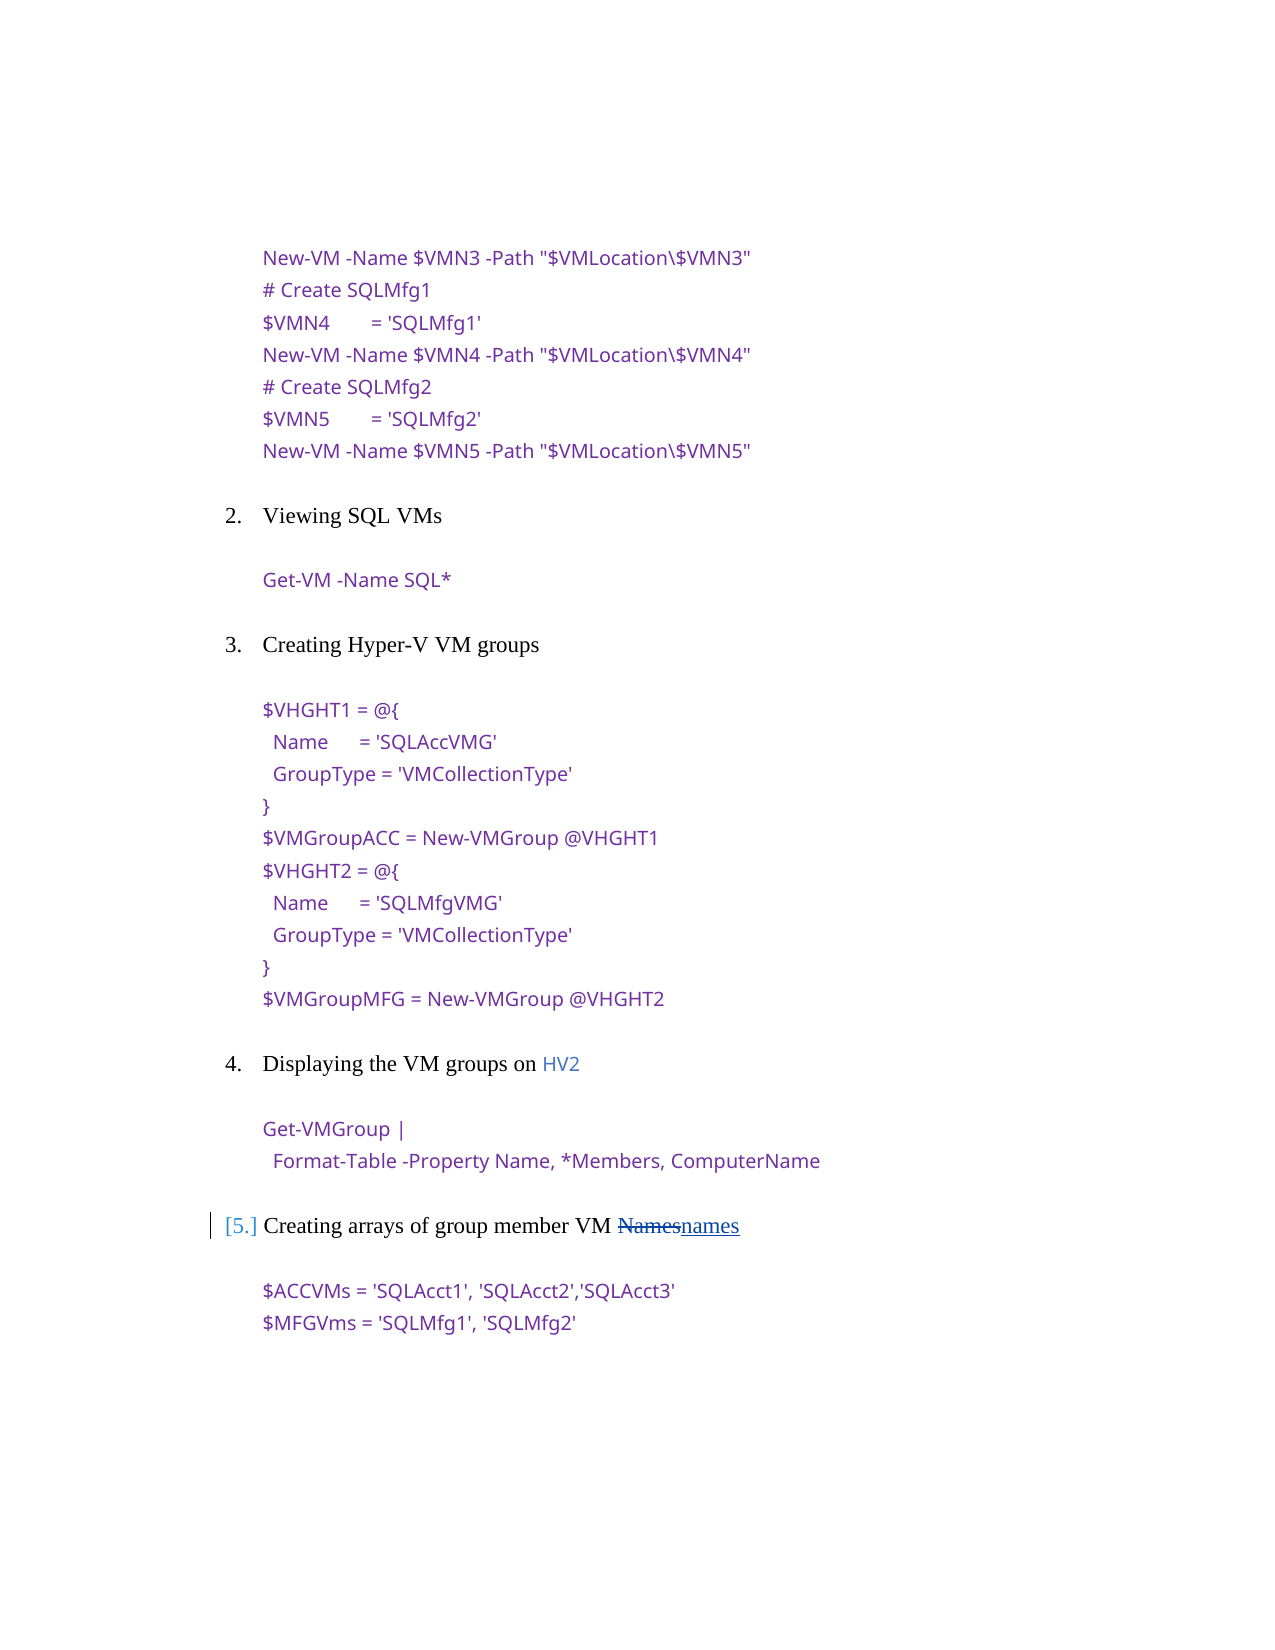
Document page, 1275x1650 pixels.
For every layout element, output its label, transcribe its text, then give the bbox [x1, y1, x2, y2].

text # Create SQLMfg2 [262, 373, 1050, 400]
text $VHGHT2 = @{ [262, 857, 1050, 884]
text } [262, 953, 1050, 980]
text $MFGVms = 'SQLMfg1', 'SQLMfg2' [262, 1309, 1050, 1336]
text Displaying the VM groups on HV2 [225, 1050, 1012, 1077]
text $VMGroupACC = New-VMGroup @VHGHT1 [262, 825, 1050, 852]
text Creating Hyper-V VM groups [225, 631, 1012, 657]
text Name = 'SQLAccVMG' [262, 728, 1050, 755]
text Name = 'SQLMfgVMG' [262, 889, 1050, 916]
text New-VM -Name $VMN5 -Path "$VMLocation\$VMN5" [262, 438, 1050, 464]
text $VHGHT1 = @{ [262, 696, 1050, 723]
text New-VM -Name $VMN4 -Path "$VMLocation\$VMN4" [262, 341, 1050, 368]
text $VMGroupMFG = New-VMGroup @VHGHT2 [262, 986, 1050, 1013]
text GroupType = 'VMCollectionType' [262, 921, 1050, 948]
text Get-VMGroup | [262, 1116, 1050, 1143]
text Viewing SQL VMs [225, 502, 1012, 528]
text $ACCVMs = 'SQLAcct1', 'SQLAcct2','SQLAcct3' [262, 1277, 1050, 1304]
text Creating arrays of group member VM [225, 1212, 1012, 1238]
text # Create SQLMfg1 [262, 277, 1050, 304]
text New-VM -Name $VMN3 -Path "$VMLocation\$VMN3" [262, 244, 1050, 271]
text GroupType = 'VMCollectionType' [262, 760, 1050, 787]
text Format-Table -Property Name, *Members, ComputerName [262, 1148, 1050, 1175]
text } [262, 792, 1050, 819]
text $VMN5 = 'SQLMfg2' [262, 405, 1050, 432]
text $VMN4 = 'SQLMfg1' [262, 309, 1050, 336]
text Get-VM -Name SQL* [262, 567, 1050, 594]
